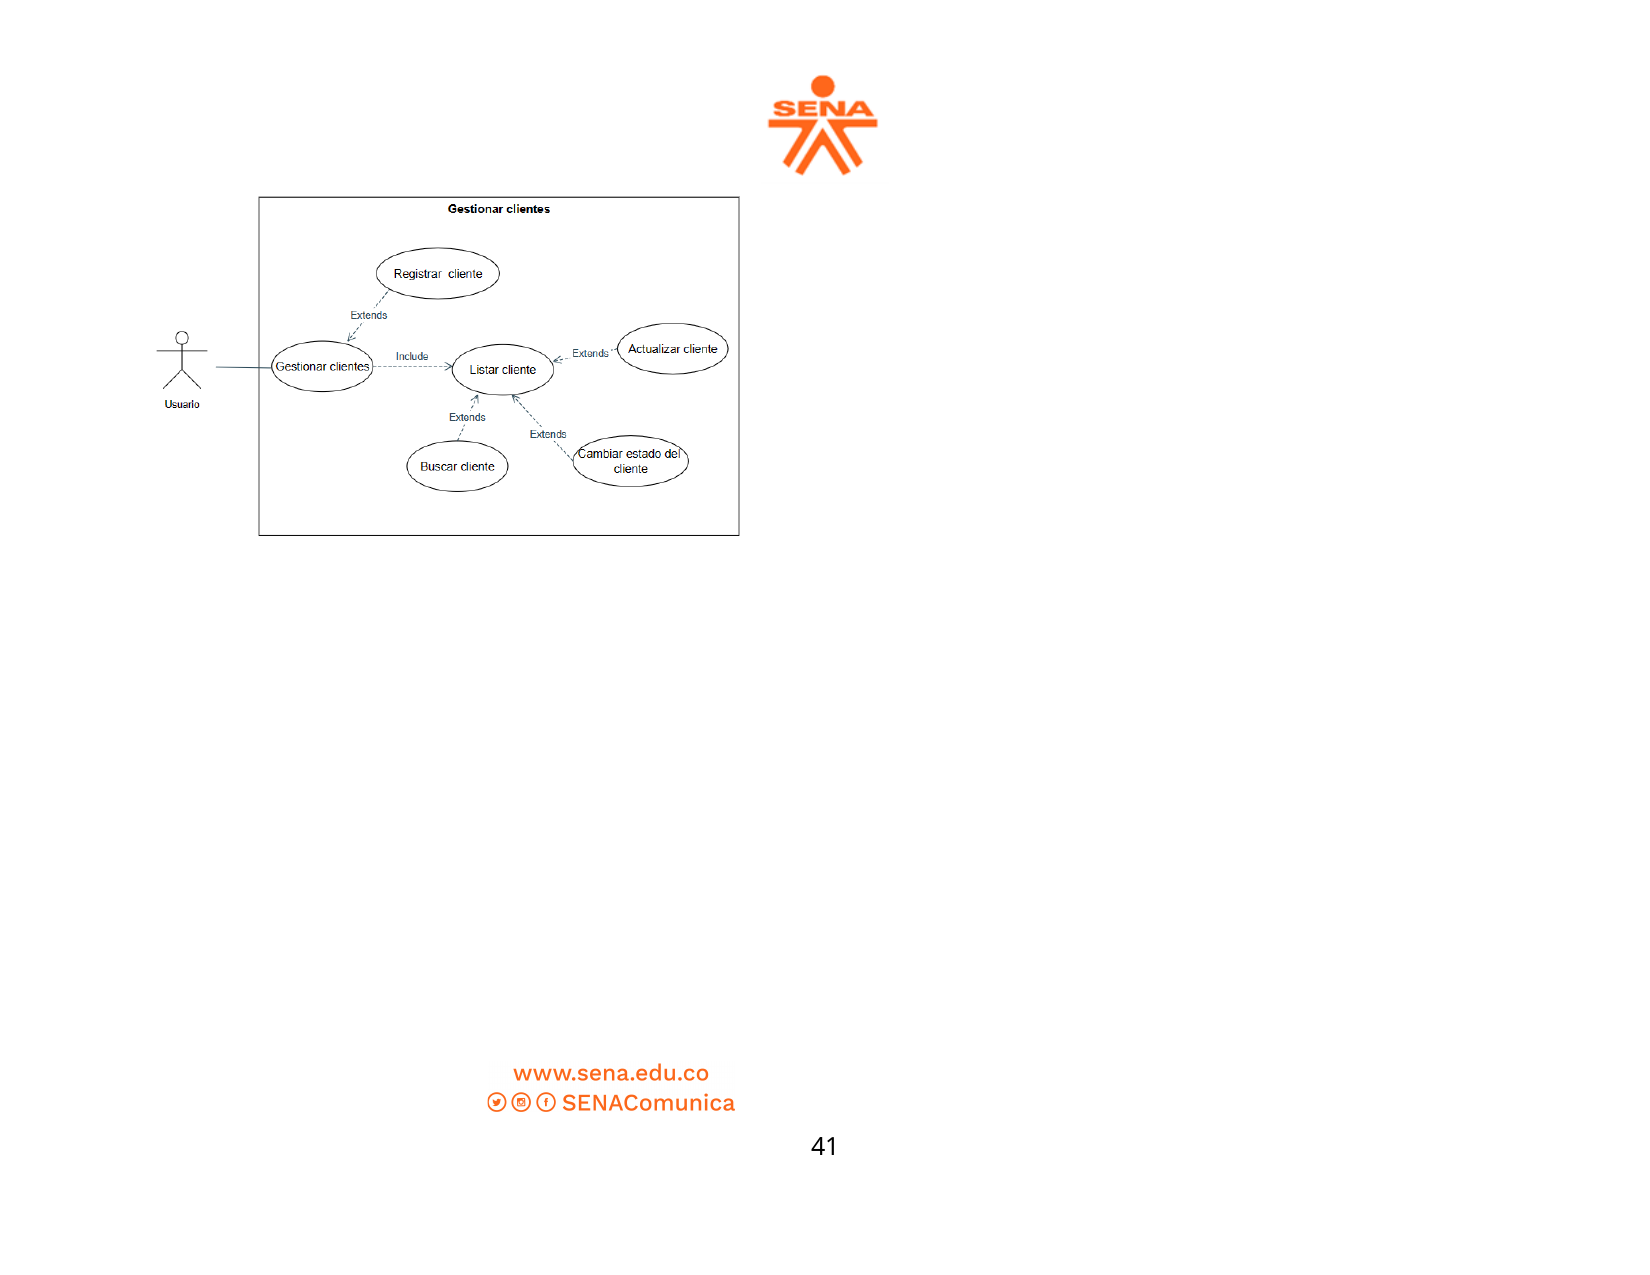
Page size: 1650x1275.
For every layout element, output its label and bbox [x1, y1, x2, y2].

picture [147, 73, 889, 550]
picture [487, 1061, 735, 1112]
